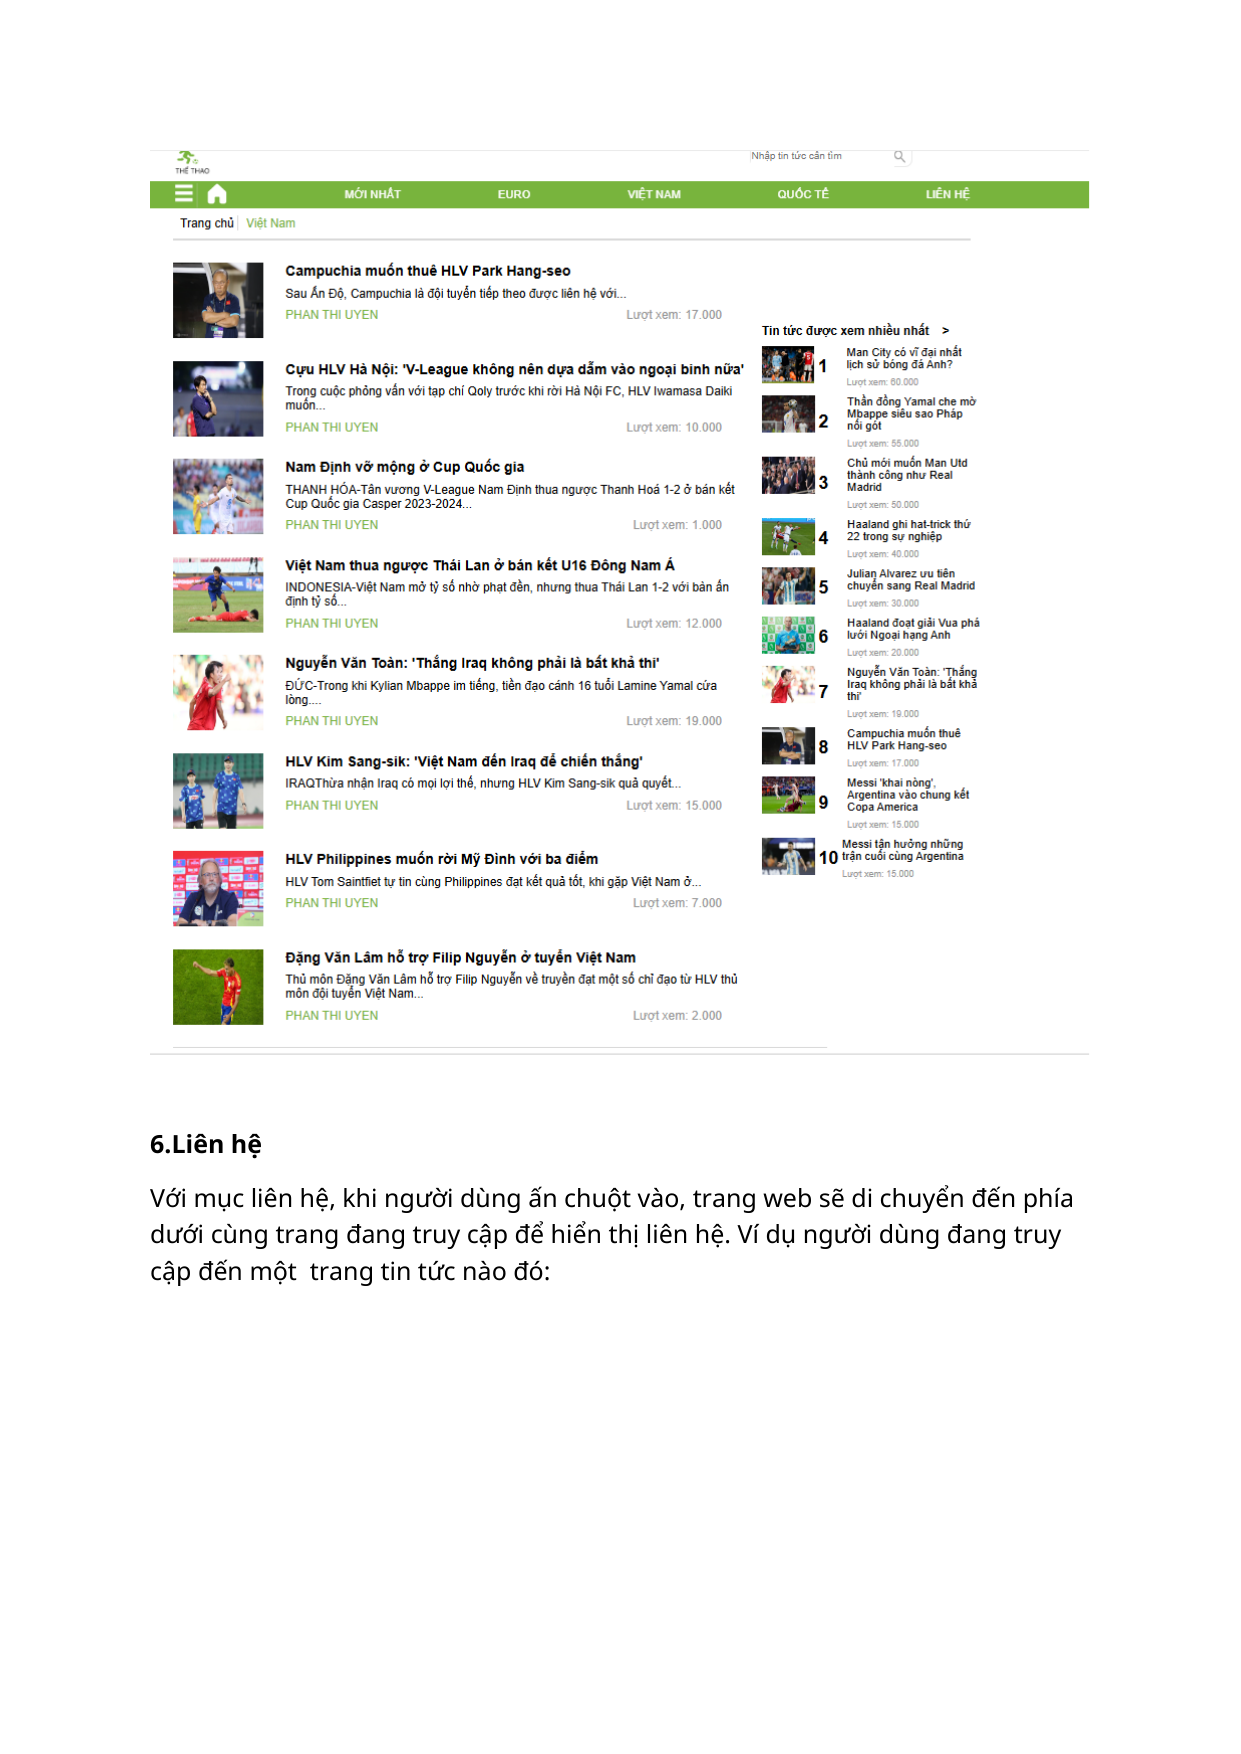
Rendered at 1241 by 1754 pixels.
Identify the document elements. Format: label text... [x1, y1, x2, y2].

picture [150, 150, 1090, 1055]
text 6.Liên hệ [150, 1127, 1090, 1161]
text Với mục liên hệ, khi người dùng ấn chuột vào, trang web sẽ di chuyển đến phía dưới cùng trang đang truy cập để hiển thị liên hệ. Ví dụ người dùng đang truy cập đến một trang tin tức nào đó: [150, 1180, 1090, 1288]
